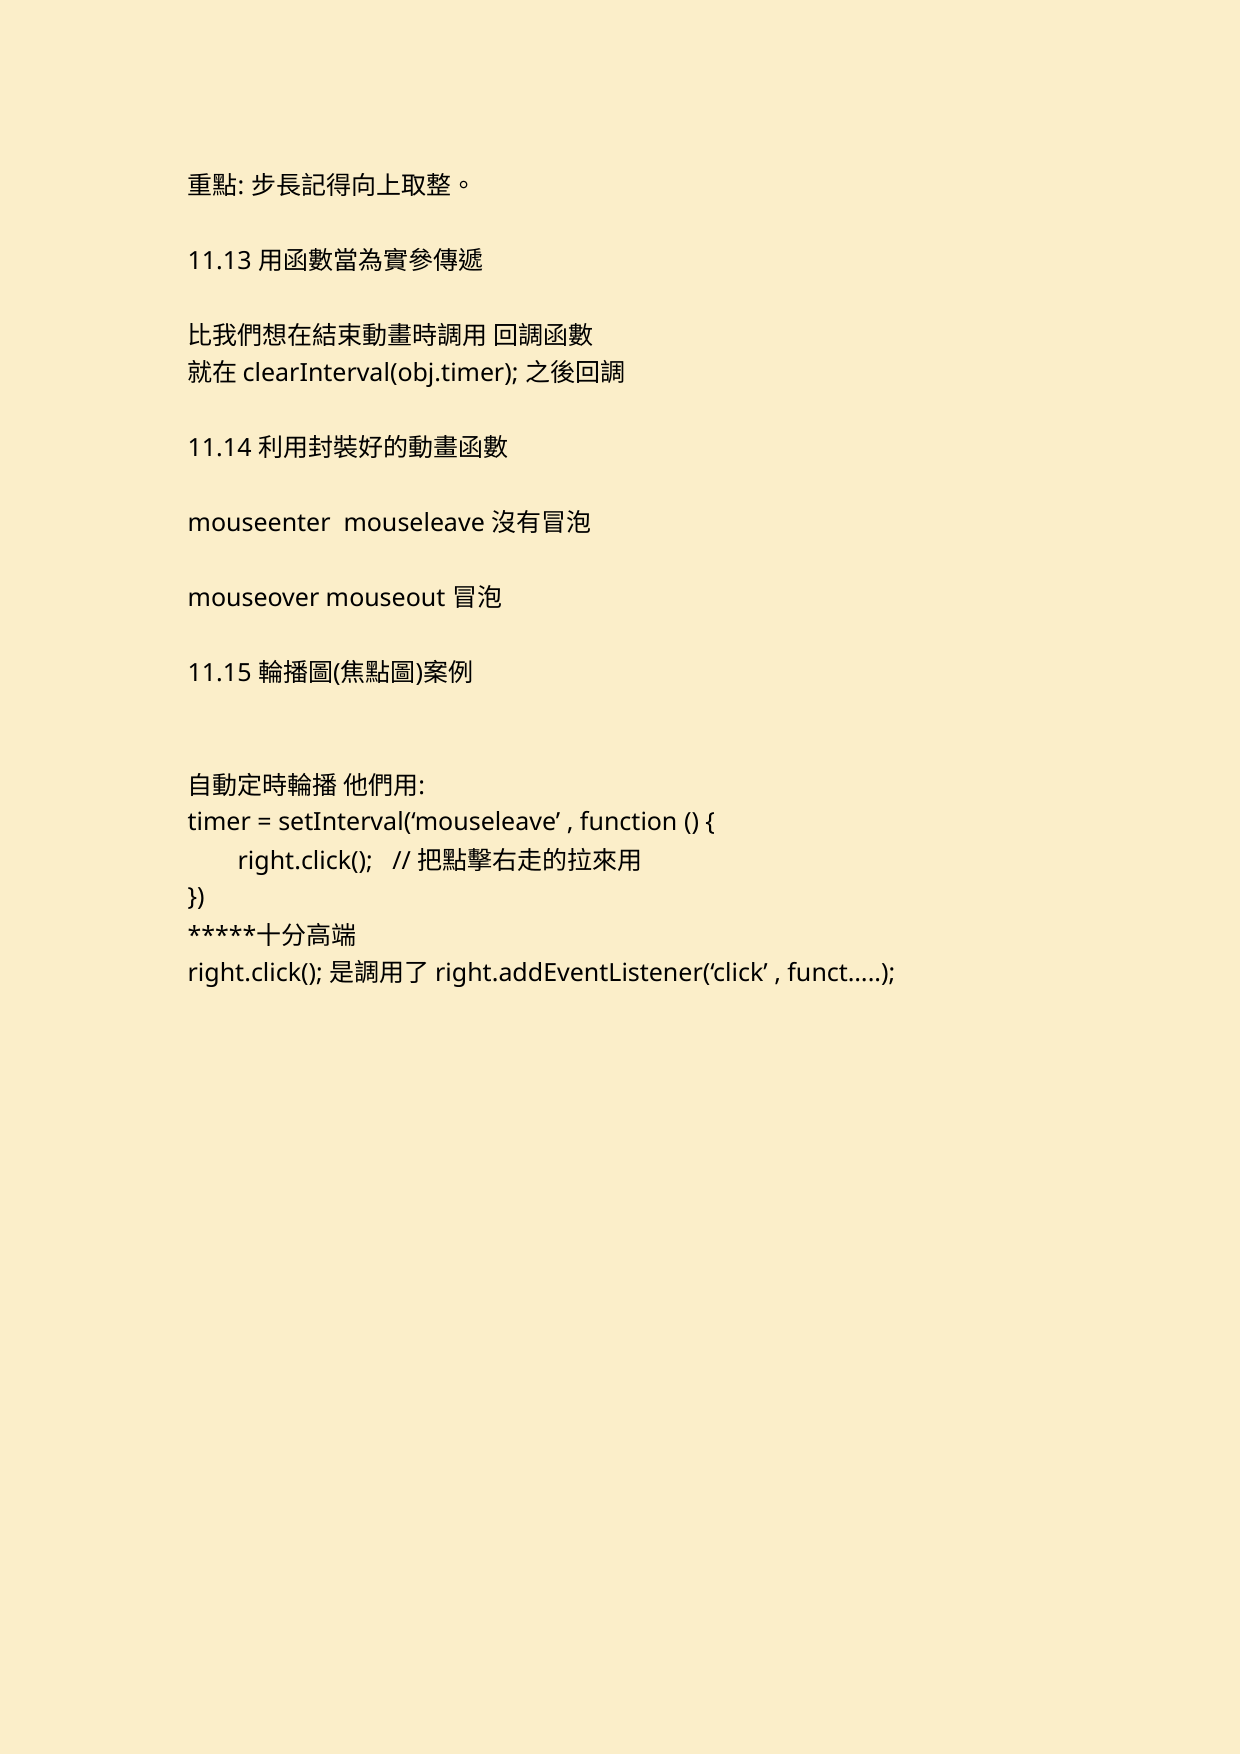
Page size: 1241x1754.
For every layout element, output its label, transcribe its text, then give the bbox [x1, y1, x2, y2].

text *****十分高端 [187, 914, 1053, 952]
text right.click(); // 把點擊右走的拉來用 [187, 839, 1053, 877]
text mouseover mouseout 冒泡 [187, 577, 1053, 614]
text 比我們想在結束動畫時調用 回調函數 [187, 314, 1053, 352]
text 自動定時輪播 他們用: [187, 764, 1053, 802]
text mouseenter mouseleave 沒有冒泡 [187, 502, 1053, 539]
text 11.13 用函數當為實參傳遞 [187, 239, 1053, 277]
text 11.15 輪播圖(焦點圖)案例 [187, 652, 1053, 689]
text 重點: 步長記得向上取整。 [187, 164, 1053, 202]
text right.click(); 是調用了 right.addEventListener(‘click’ , funct…..); [187, 952, 1053, 989]
text timer = setInterval(‘mouseleave’ , function () { [187, 802, 1053, 839]
text 就在clearInterval(obj.timer); 之後回調 [187, 352, 1053, 389]
text 11.14 利用封裝好的動畫函數 [187, 427, 1053, 464]
text }) [187, 877, 1053, 914]
